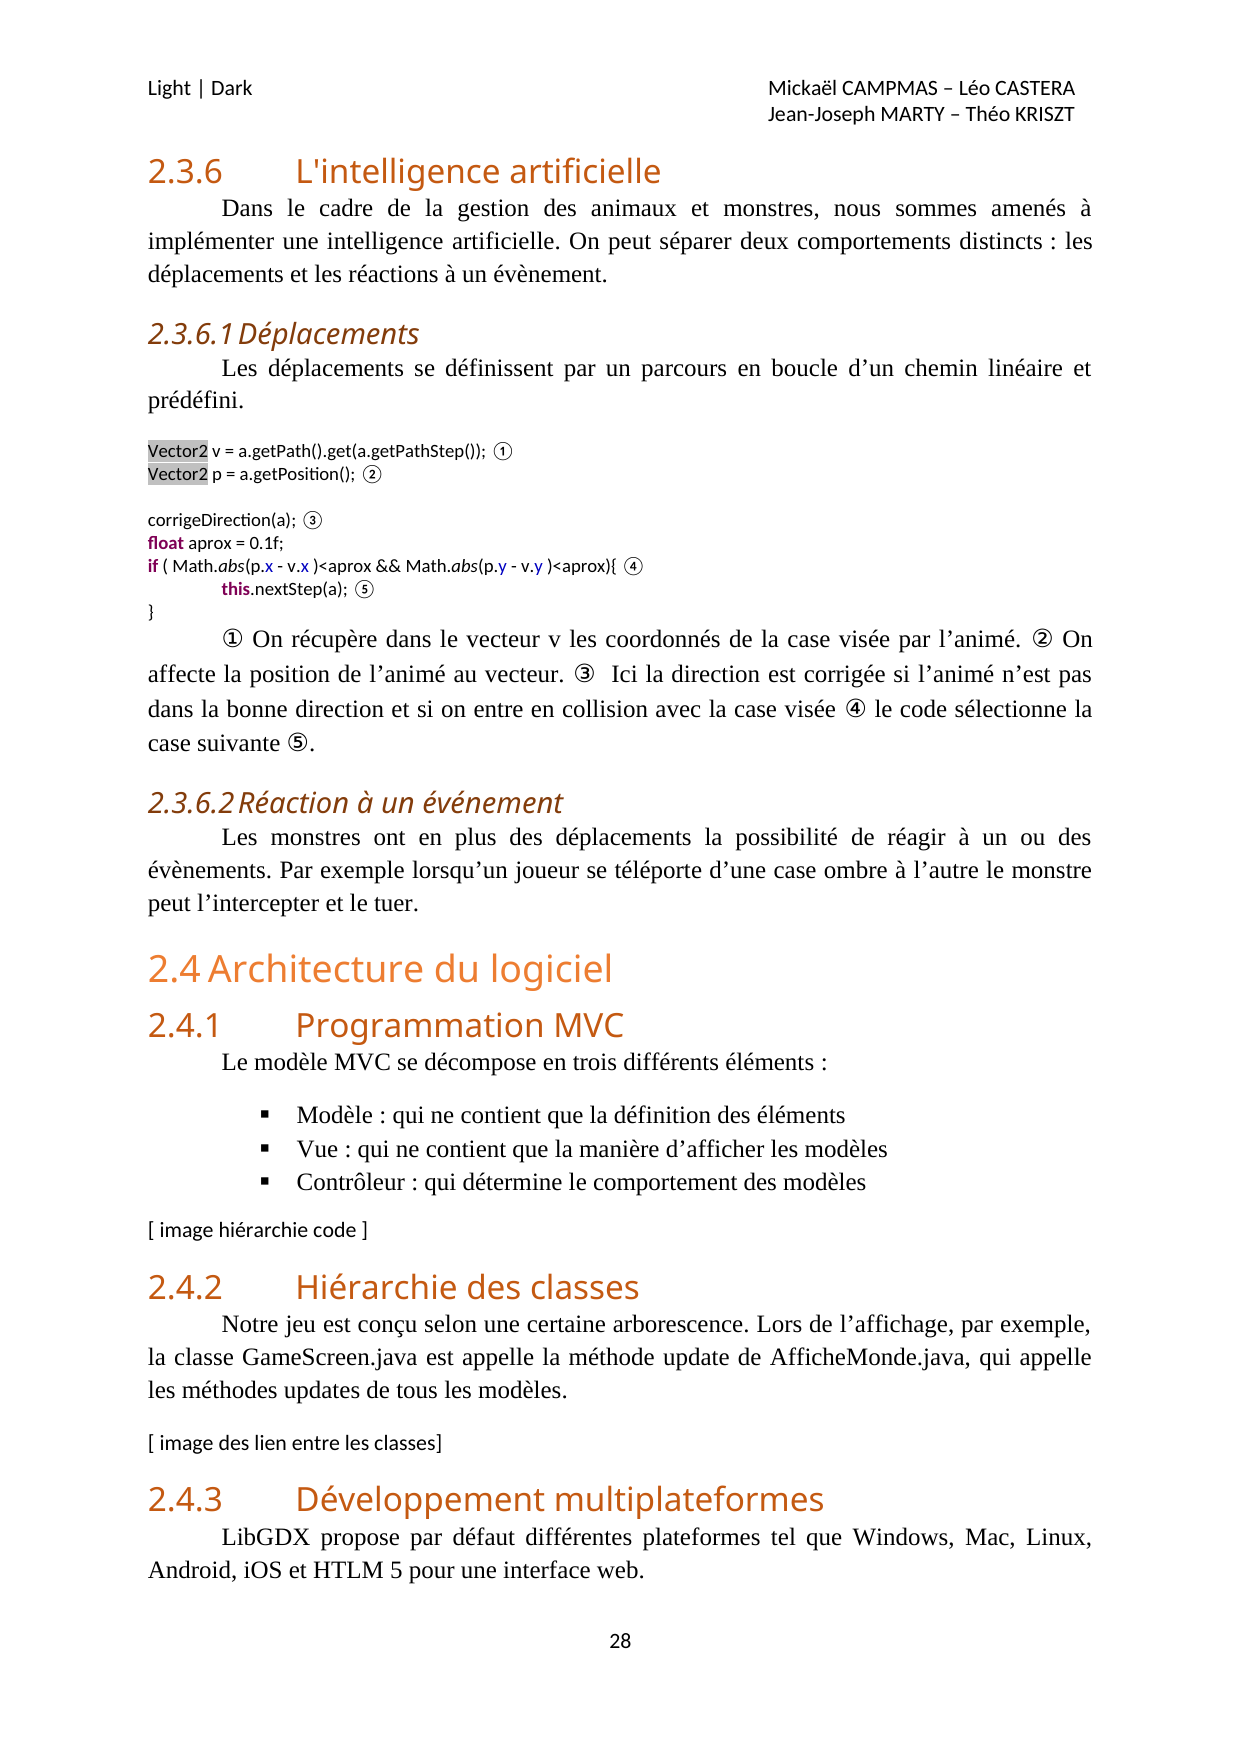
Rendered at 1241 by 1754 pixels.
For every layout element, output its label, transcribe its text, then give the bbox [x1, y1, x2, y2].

text Les monstres ont en plus des déplacements la possibilité de réagir à un ou des évènements. Par exemple lorsqu’un joueur se téléporte d’une case ombre à l’autre le monstre peut l’intercepter et le tuer. [148, 822, 1093, 917]
text this.nextStep(a); ⑤ [148, 577, 1093, 600]
text Notre jeu est conçu selon une certaine arborescence. Lors de l’affichage, par exemple, la classe GameScreen.java est appelle la méthode update de AfficheMonde.java, qui appelle les méthodes updates de tous les modèles. [148, 1313, 1093, 1408]
text float aprox = 0.1f; [148, 531, 1093, 554]
text [ image des lien entre les classes] [148, 1433, 1093, 1460]
text Vector2 v = a.getPath().get(a.getPathStep()); ① [148, 439, 1093, 462]
text ① On récupère dans le vecteur v les coordonnés de la case visée par l’animé. ② On affecte la position de l’animé au vecteur. ③ Ici la direction est corrigée si l’animé n’est pas dans la bonne direction et si on entre en collision avec la case visée ④ le code sélectionne la case suivante ⑤. [148, 623, 1093, 757]
subtitle Réaction à un événement [148, 782, 1093, 822]
subtitle Développement multiplateformes [148, 1480, 1093, 1526]
text if ( Math.abs(p.x - v.x )<aprox && Math.abs(p.y - v.y )<aprox){ ④ [148, 554, 1093, 577]
text [ image hiérarchie code ] [148, 1221, 1093, 1247]
subtitle L'intelligence artificielle [148, 148, 1093, 193]
text LibGDX propose par défaut différentes plateformes tel que Windows, Mac, Linux, Android, iOS et HTLM 5 pour une interface web. [148, 1526, 1093, 1588]
list Contrôleur : qui détermine le comportement des modèles [259, 1167, 1093, 1195]
subtitle Programmation MVC [148, 1001, 1093, 1047]
text Les déplacements se définissent par un parcours en boucle d’un chemin linéaire et prédéfini. [148, 353, 1093, 414]
subtitle Architecture du logiciel [148, 942, 1093, 993]
list Modèle : qui ne contient que la définition des éléments [259, 1101, 1093, 1129]
list Vue : qui ne contient que la manière d’afficher les modèles [259, 1134, 1093, 1162]
text Le modèle MVC se décompose en trois différents éléments : [148, 1047, 1093, 1076]
subtitle Hiérarchie des classes [148, 1268, 1093, 1313]
text } [148, 600, 1093, 623]
text Vector2 p = a.getPosition(); ② [148, 462, 1093, 485]
subtitle Déplacements [148, 313, 1093, 353]
text corrigeDirection(a); ③ [148, 508, 1093, 531]
text Dans le cadre de la gestion des animaux et monstres, nous sommes amenés à implémenter une intelligence artificielle. On peut séparer deux comportements distincts : les déplacements et les réactions à un évènement. [148, 193, 1093, 288]
